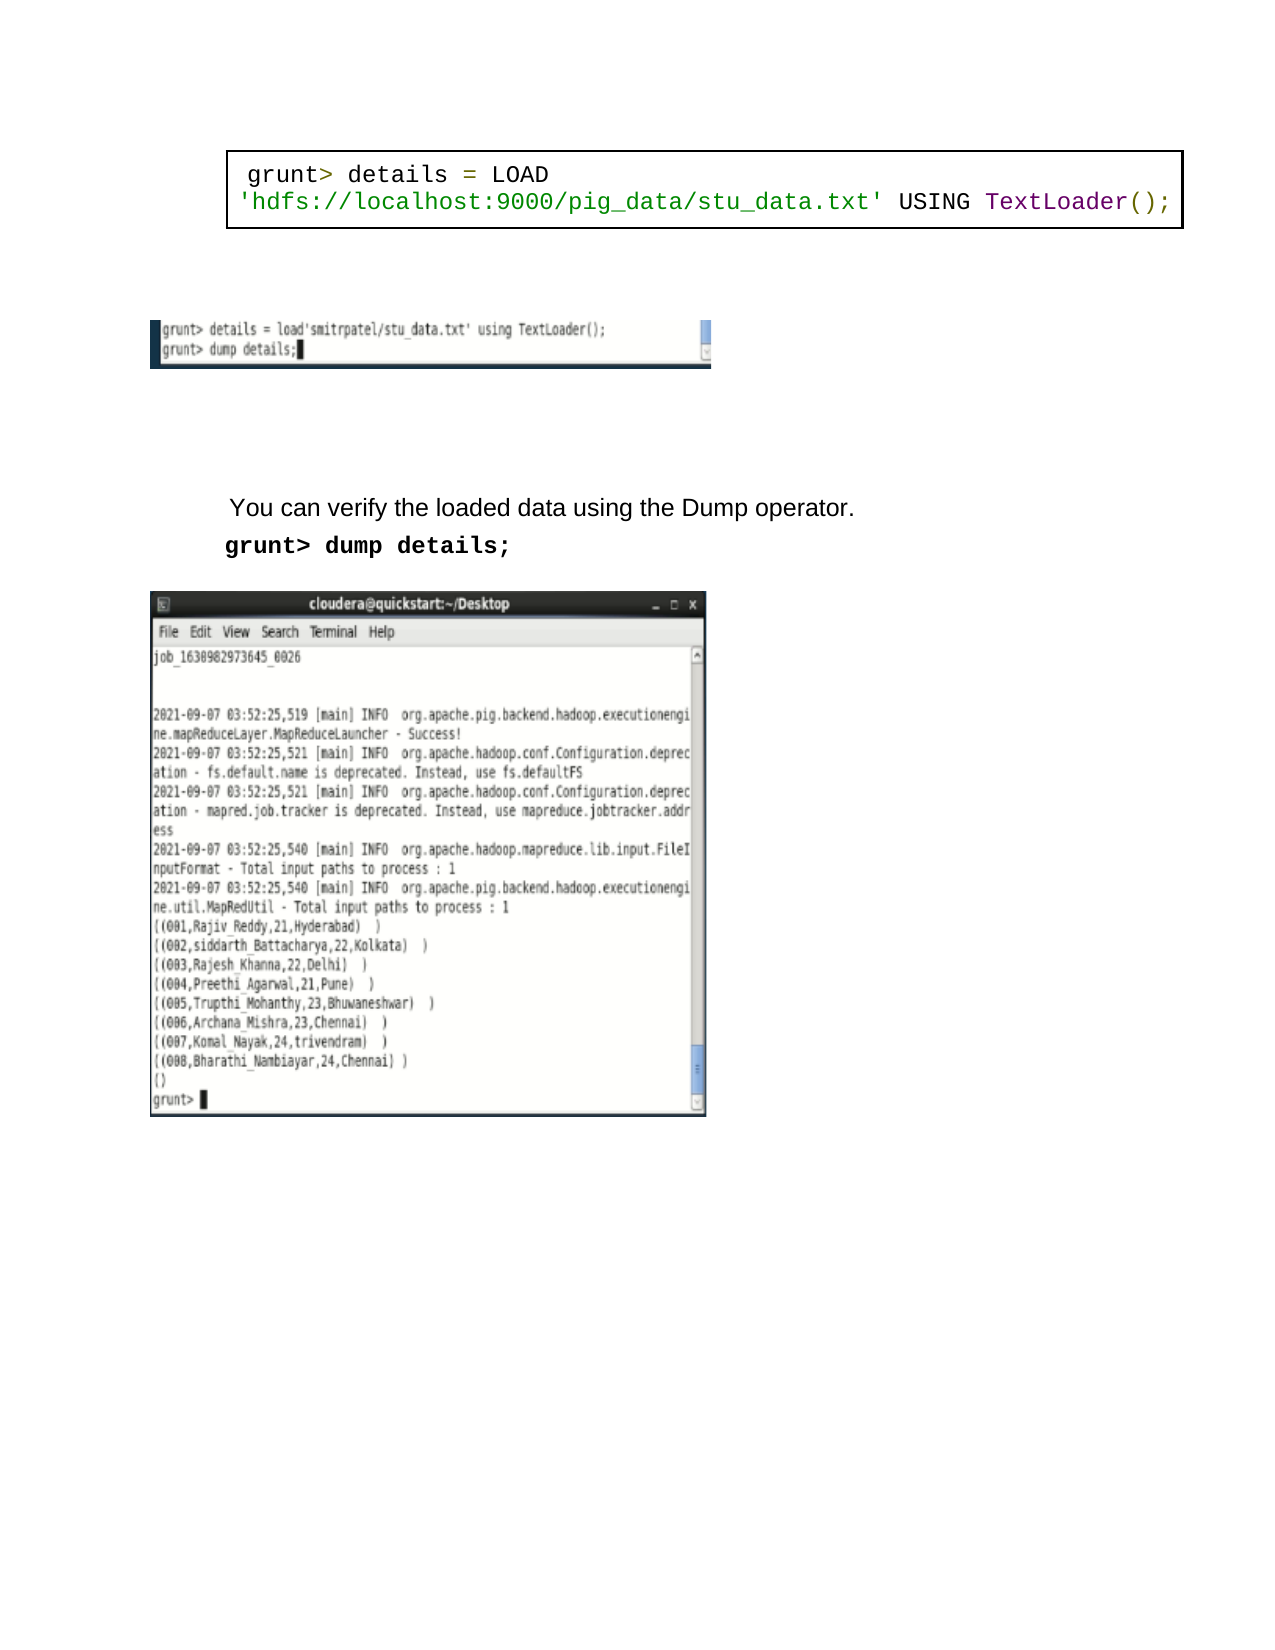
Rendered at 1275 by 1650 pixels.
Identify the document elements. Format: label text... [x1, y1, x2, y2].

picture [150, 591, 707, 1117]
text grunt> dump details; [224, 534, 1125, 561]
table_header grunt> details = LOAD 'hdfs://localhost:9000/pig_data/stu_data.txt' USING TextLoader(); [228, 152, 1181, 227]
picture [150, 320, 712, 369]
text You can verify the loaded data using the Dump operator. [229, 493, 1125, 522]
